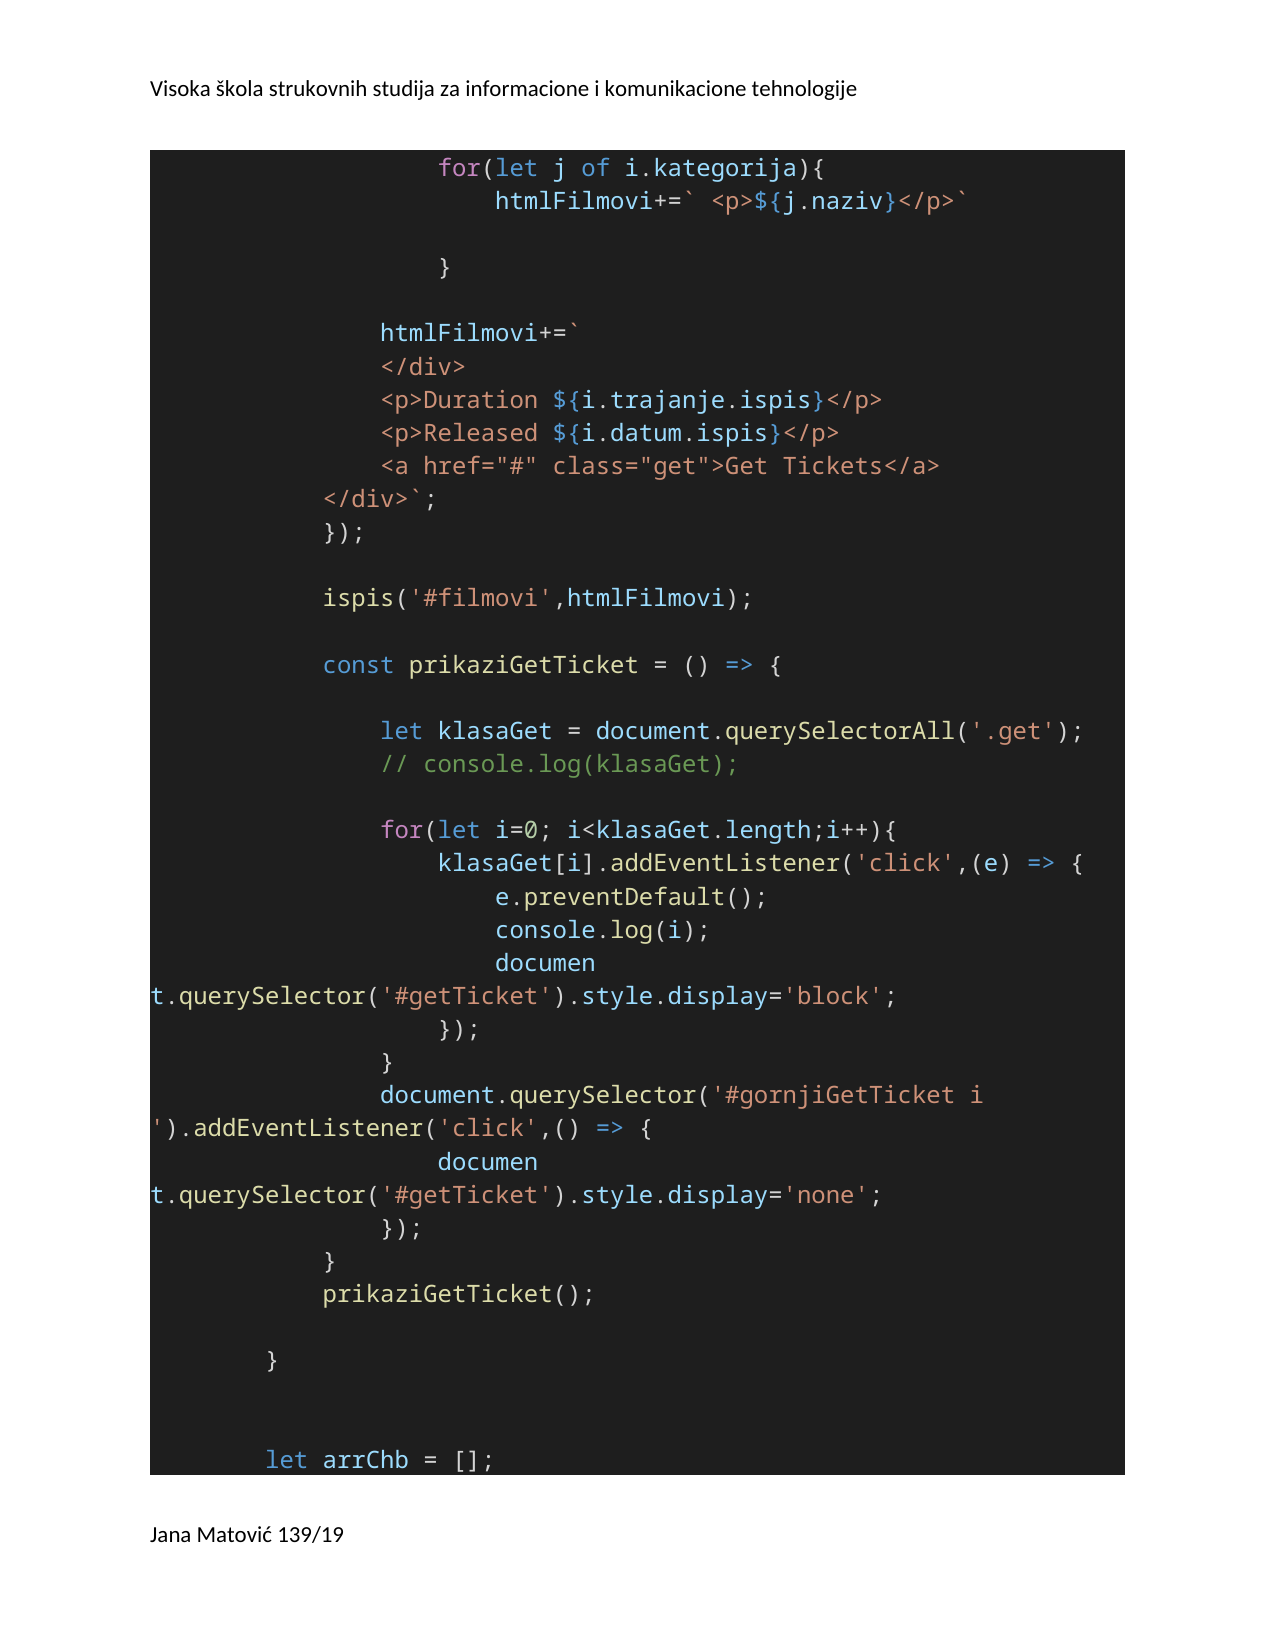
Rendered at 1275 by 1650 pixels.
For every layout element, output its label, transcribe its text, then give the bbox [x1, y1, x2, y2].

text </div> [150, 349, 1125, 382]
text // console.log(klasaGet); [150, 746, 1125, 779]
text <a href="#" class="get">Get Tickets</a> [150, 448, 1125, 481]
text }); [150, 1011, 1125, 1044]
text console.log(i); [150, 912, 1125, 945]
text const prikaziGetTicket = () => { [150, 647, 1125, 680]
text htmlFilmovi+=` <p>${j.naziv}</p>` [150, 183, 1125, 216]
text } [150, 1342, 1125, 1376]
text <p>Duration ${i.trajanje.ispis}</p> [150, 382, 1125, 415]
text } [150, 1044, 1125, 1077]
text </div>`; [150, 481, 1125, 514]
text document.querySelector('#getTicket').style.display='block'; [150, 945, 1125, 1011]
text for(let i=0; i<klasaGet.length;i++){ [150, 812, 1125, 846]
text }); [150, 1210, 1125, 1243]
text klasaGet[i].addEventListener('click',(e) => { [150, 846, 1125, 879]
text let klasaGet = document.querySelectorAll('.get'); [150, 713, 1125, 746]
text } [150, 249, 1125, 282]
text for(let j of i.kategorija){ [150, 150, 1125, 183]
text <p>Released ${i.datum.ispis}</p> [150, 415, 1125, 448]
text prikaziGetTicket(); [150, 1276, 1125, 1309]
text ispis('#filmovi',htmlFilmovi); [150, 581, 1125, 614]
text let arrChb = []; [150, 1442, 1125, 1475]
text }); [150, 514, 1125, 547]
text document.querySelector('#getTicket').style.display='none'; [150, 1144, 1125, 1210]
text htmlFilmovi+=` [150, 316, 1125, 349]
text document.querySelector('#gornjiGetTicket i').addEventListener('click',() => { [150, 1077, 1125, 1144]
text e.preventDefault(); [150, 879, 1125, 912]
text } [150, 1243, 1125, 1276]
